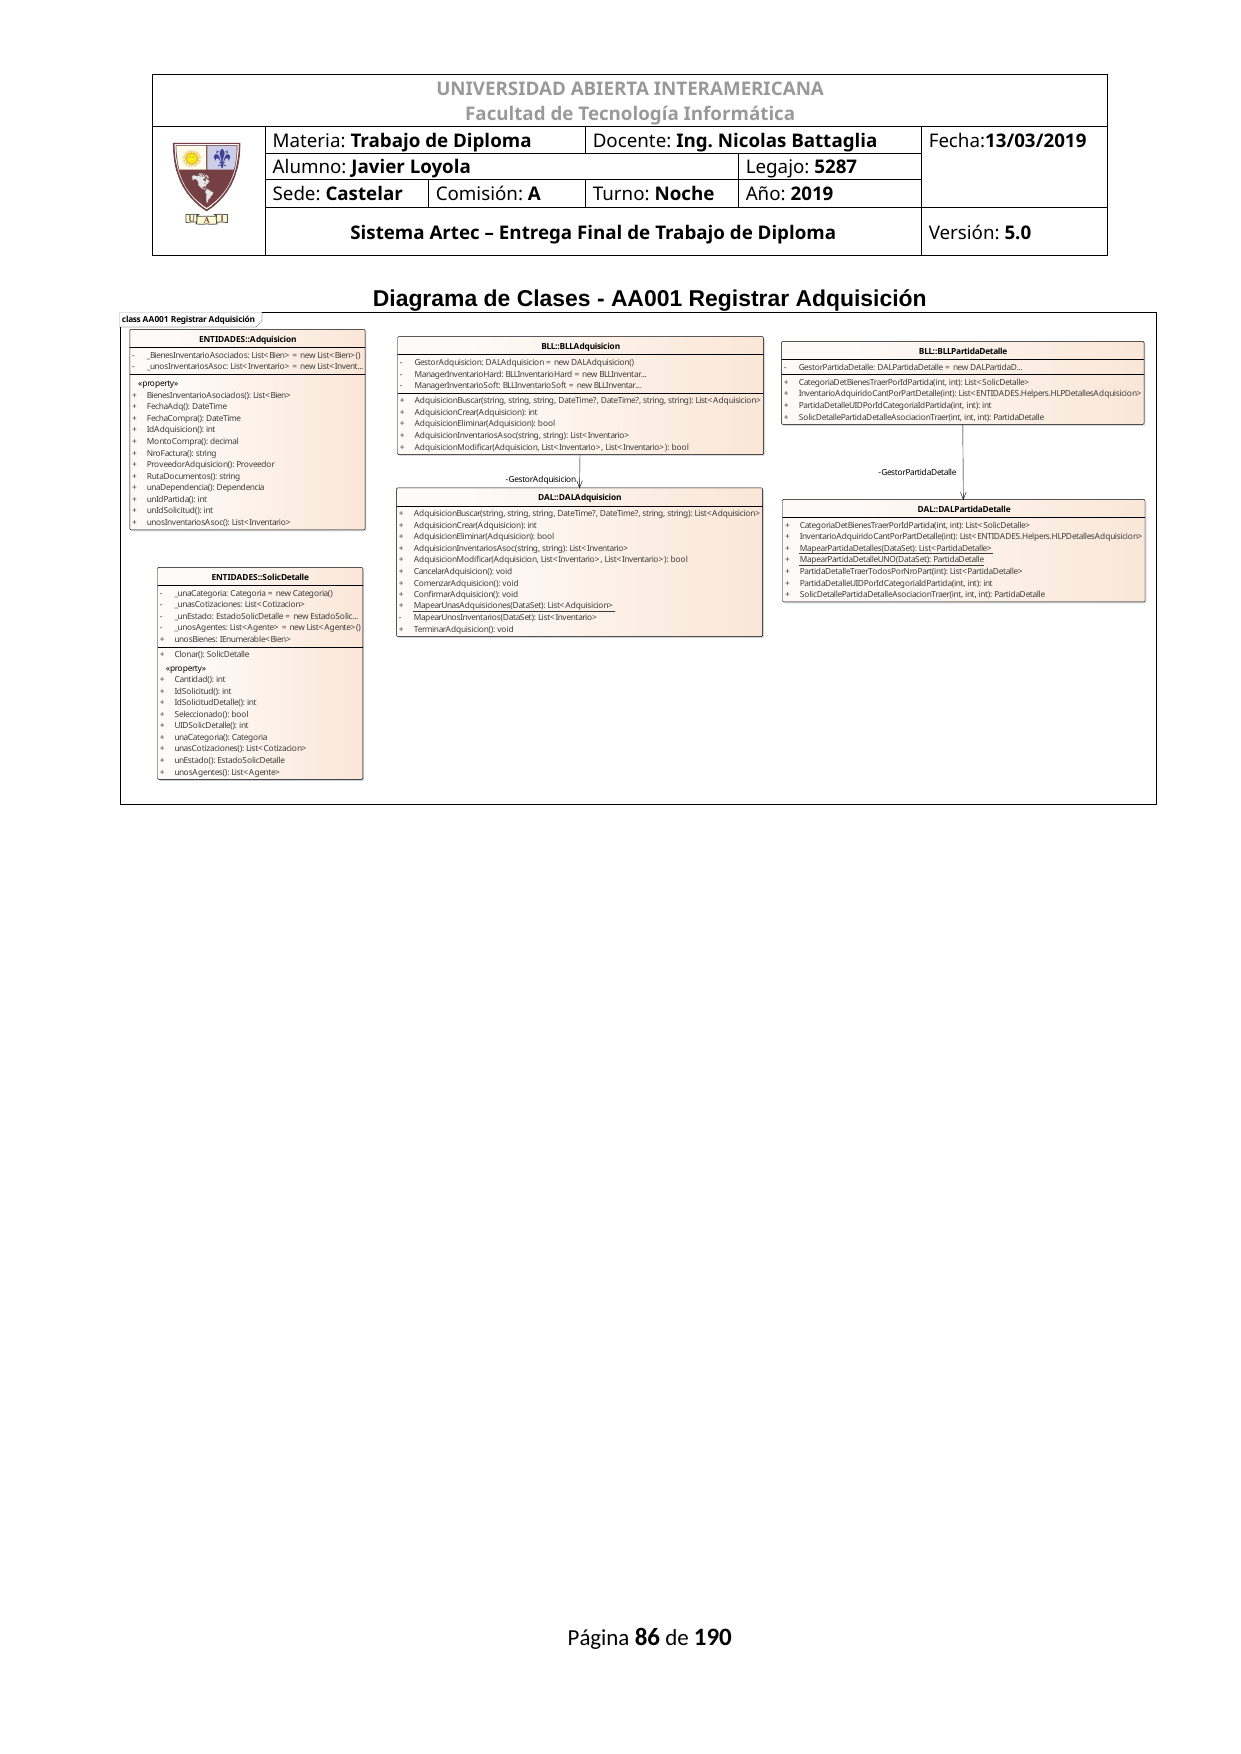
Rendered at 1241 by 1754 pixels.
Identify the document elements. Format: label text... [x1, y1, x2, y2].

picture [157, 136, 257, 228]
text Diagrama de Clases - AA001 Registrar Adquisición [177, 284, 1122, 311]
